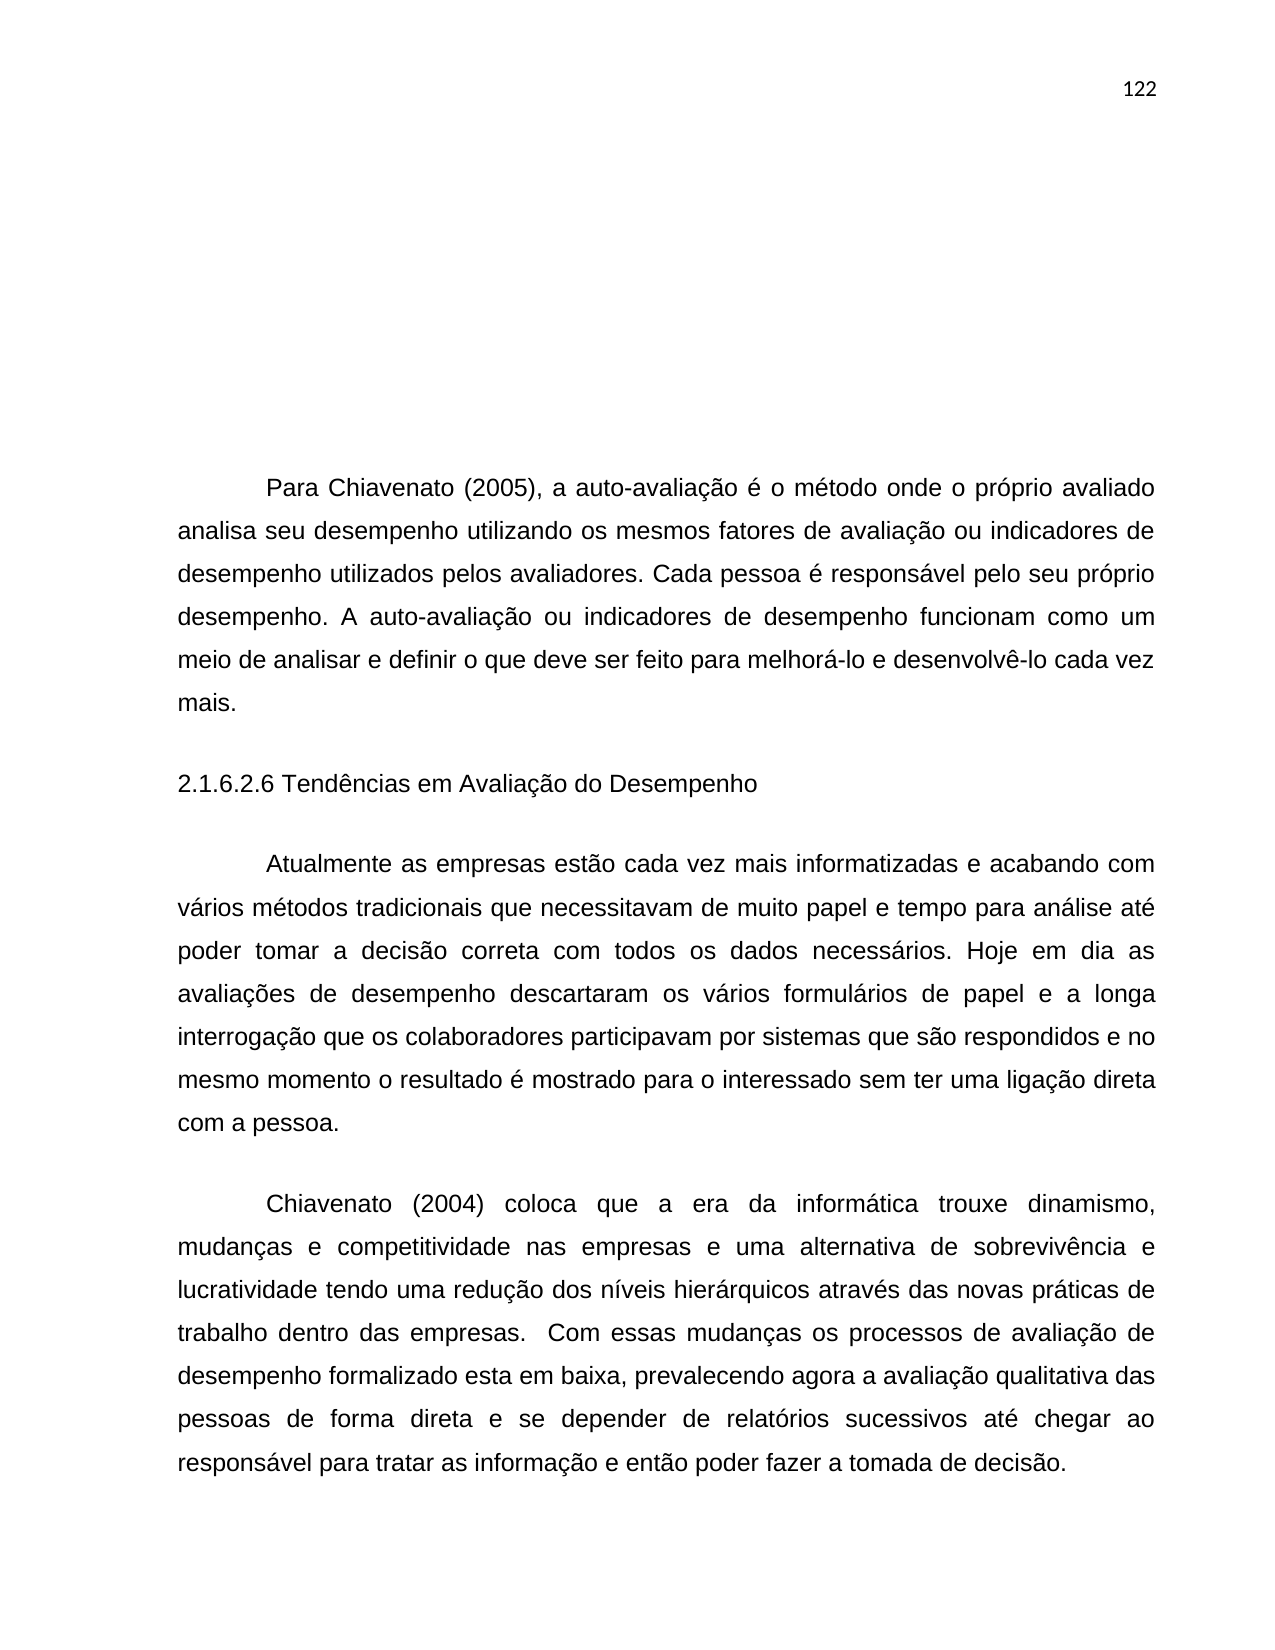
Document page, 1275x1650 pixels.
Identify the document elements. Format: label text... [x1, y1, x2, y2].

text Chiavenato (2004) coloca que a era da informática trouxe dinamismo, mudanças e competitividade nas empresas e uma alternativa de sobrevivência e lucratividade tendo uma redução dos níveis hierárquicos através das novas práticas de trabalho dentro das empresas. Com essas mudanças os processos de avaliação de desempenho formalizado esta em baixa, prevalecendo agora a avaliação qualitativa das pessoas de forma direta e se depender de relatórios sucessivos até chegar ao responsável para tratar as informação e então poder fazer a tomada de decisão. [177, 1189, 1157, 1476]
text Atualmente as empresas estão cada vez mais informatizadas e acabando com vários métodos tradicionais que necessitavam de muito papel e tempo para análise até poder tomar a decisão correta com todos os dados necessários. Hoje em dia as avaliações de desempenho descartaram os vários formulários de papel e a longa interrogação que os colaboradores participavam por sistemas que são respondidos e no mesmo momento o resultado é mostrado para o interessado sem ter uma ligação direta com a pessoa. [177, 849, 1157, 1137]
text 2.1.6.2.6 Tendências em Avaliação do Desempenho [177, 769, 1157, 797]
text Para Chiavenato (2005), a auto-avaliação é o método onde o próprio avaliado analisa seu desempenho utilizando os mesmos fatores de avaliação ou indicadores de desempenho utilizados pelos avaliadores. Cada pessoa é responsável pelo seu próprio desempenho. A auto-avaliação ou indicadores de desempenho funcionam como um meio de analisar e definir o que deve ser feito para melhorá-lo e desenvolvê-lo cada vez mais. [177, 472, 1157, 717]
